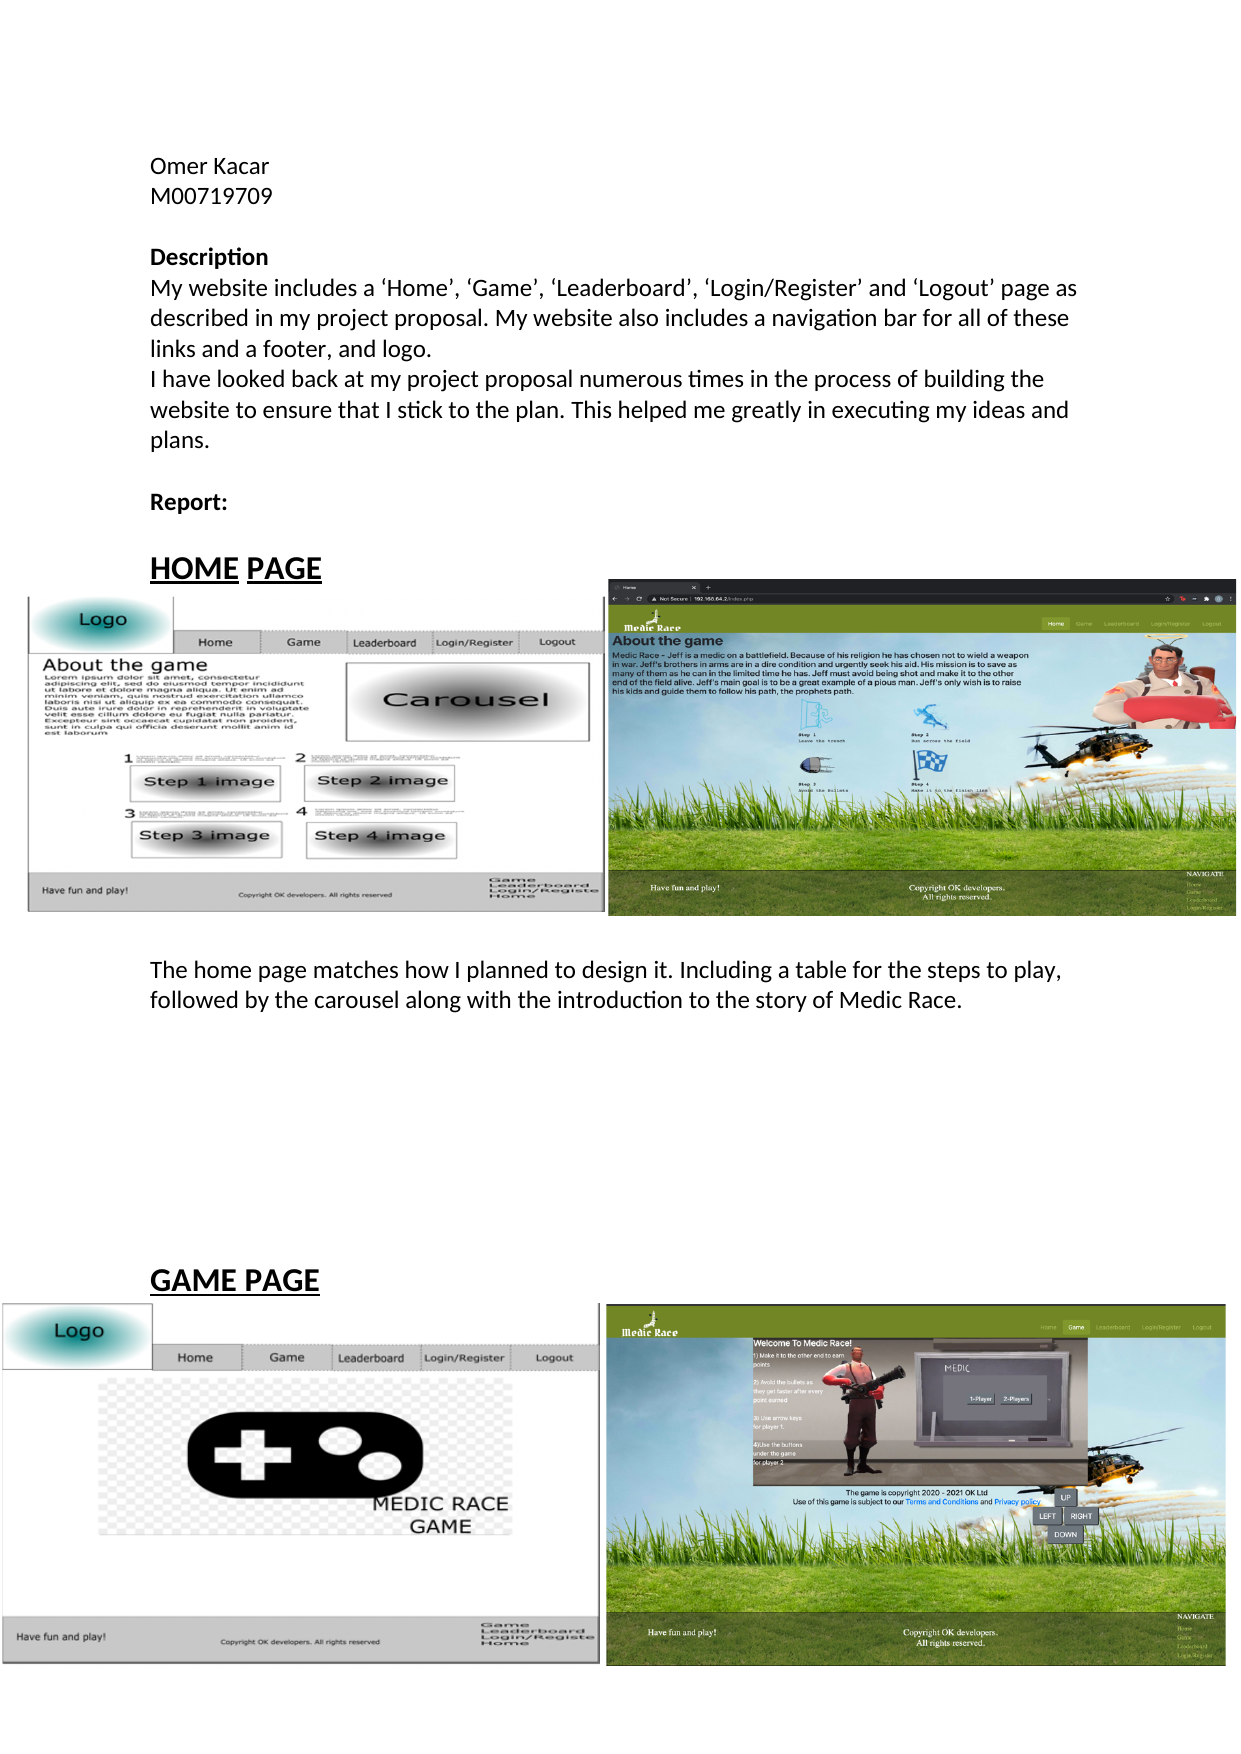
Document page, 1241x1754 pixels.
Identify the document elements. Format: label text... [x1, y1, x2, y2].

picture [606, 579, 1235, 915]
text GAME PAGE [150, 1259, 1090, 1300]
picture [25, 596, 605, 913]
picture [0, 1303, 600, 1663]
text The home page matches how I planned to design it. Including a table for the steps to play, followed by the carousel along with the introduction to the story of Medic Race. [150, 954, 1090, 1015]
text M00719709 [150, 181, 1090, 211]
text I have looked back at my project proposal numerous times in the process of building the website to ensure that I stick to the plan. This helped me greatly in executing my ideas and plans. [150, 364, 1090, 455]
picture [604, 1304, 1225, 1665]
text My website includes a ‘Home’, ‘Game’, ‘Leaderboard’, ‘Login/Register’ and ‘Logout’ page as described in my project proposal. My website also includes a navigation bar for all of these links and a footer, and logo. [150, 272, 1090, 364]
text HOME PAGE [150, 547, 1090, 587]
text Report: [150, 486, 1090, 516]
text Description [150, 242, 1090, 272]
text Omer Kacar [150, 150, 1090, 181]
